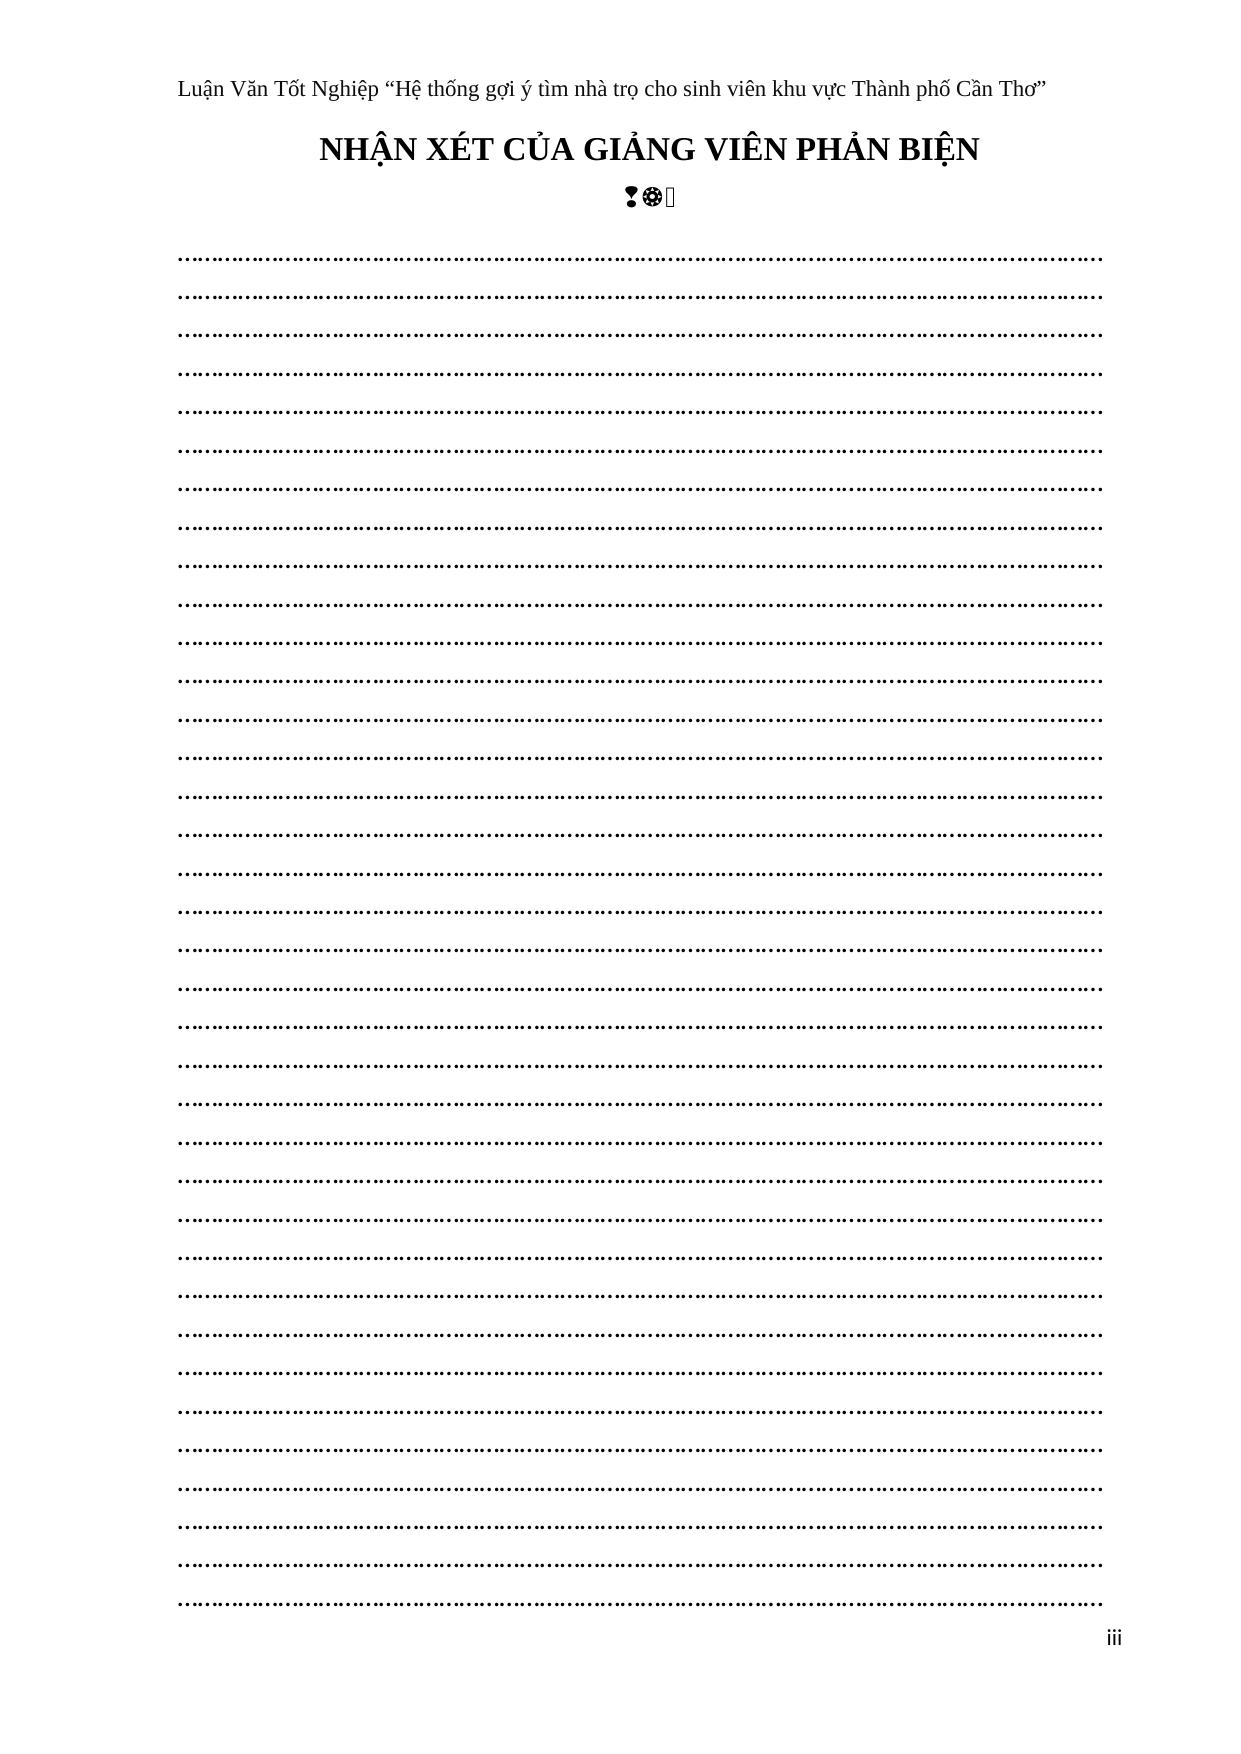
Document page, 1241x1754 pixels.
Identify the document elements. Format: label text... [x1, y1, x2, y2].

text ……………………………………………………………………………………………………………………………………………………………………………………………………………………………………………………………………………………………………………………………………………………………………………………………………………………………………………………………………………………………………………………………………………………………………………………………………………………………………………………………………………………………………………………………………………………………………………………………………………………………………………………………………………………………………………………………………………………………………………………………………………………………………………………………………………………………………………………………………………………………………………………………………………………………………………………………………………………………………………………………………………………………………………………………………………………………………………………………………………………………………………………………………………………………………………………………………………………………………………………………………………………………………………………………………………………………………………………………………………………………………………………………………………………………………………………………………………………………………………………………………………………………………………………………………………………………………………………………………………………………………………………………………………………………………………………………………………………………………………………………………………………………………………………………………………………………………………………………………………………………………………………………………………………………………………………………………………………………………………………………………………………………………………………………………………………………………………………………………………………………………………………………………………………………………………………………………………………………………………………………………………………………………………………………………………………………………………………………………………………………………………………………………………………………………………………………………………………………………………………………………………………………………………………………………………………………………………………………………………………………………………………………………………………………………………………………………………………………………………………………………………………………………………………………………………………………………………………………………………………………………………………………………………………………………………………………………………………………………………………………………………………………………………………………………………………………………………………………………………………………………………………………………………………………………………………………………………………………………………………………………………………………………………………………………………………………………………………………………………………………………………………………………………………………………………………………… [177, 233, 1122, 1614]
text NHẬN XÉT CỦA GIẢNG VIÊN PHẢN BIỆN [177, 129, 1122, 168]
